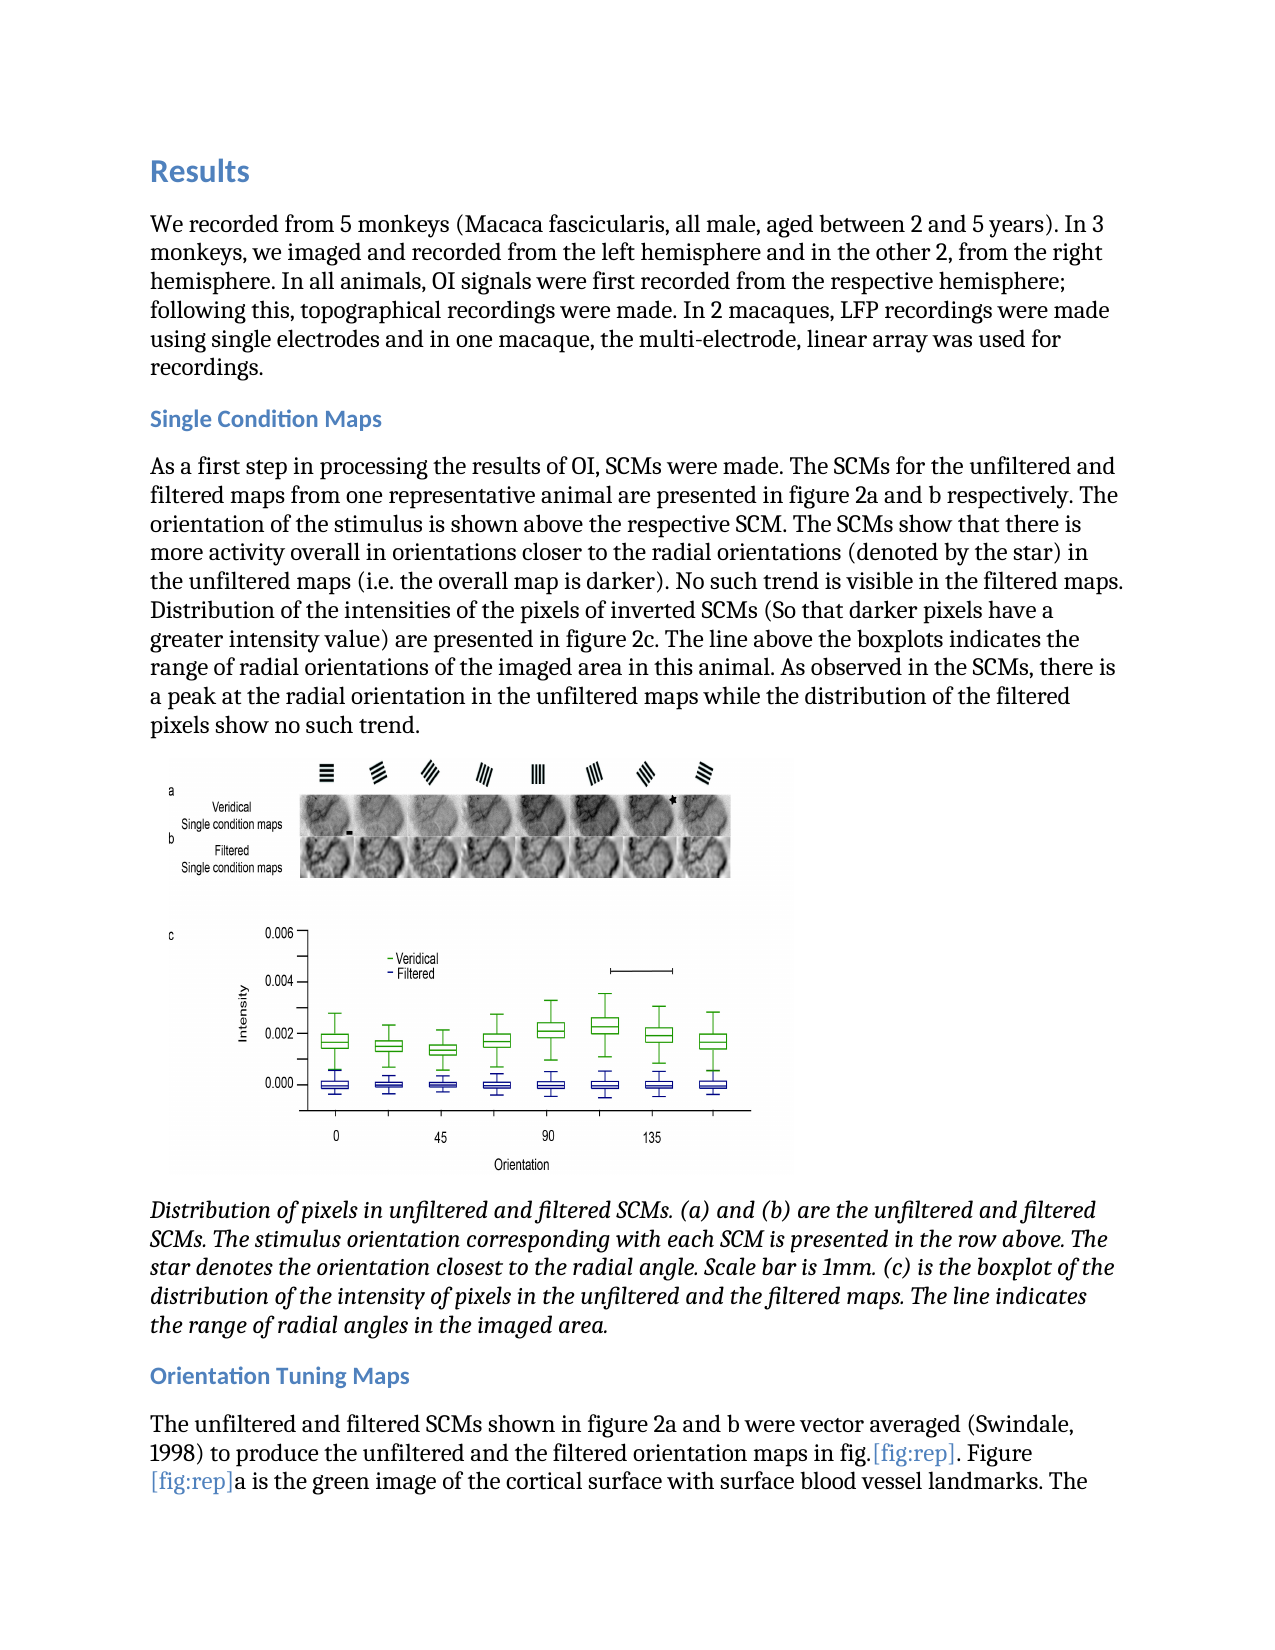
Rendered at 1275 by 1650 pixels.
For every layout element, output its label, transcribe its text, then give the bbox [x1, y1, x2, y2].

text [150, 1410, 1125, 1496]
text As a first step in processing the results of OI, SCMs were made. The SCMs for the unfiltered and filtered maps from one representative animal are presented in figure 2a and b respectively. The orientation of the stimulus is shown above the respective SCM. The SCMs show that there is more activity overall in orientations closer to the radial orientations (denoted by the star) in the unfiltered maps (i.e. the overall map is darker). No such trend is visible in the filtered maps. Distribution of the intensities of the pixels of inverted SCMs (So that darker pixels have a greater intensity value) are presented in figure 2c. The line above the boxplots indicates the range of radial orientations of the imaged area in this animal. As observed in the SCMs, there is a peak at the radial orientation in the unfiltered maps while the distribution of the filtered pixels show no such trend. [150, 452, 1125, 739]
subtitle Orientation Tuning Maps [150, 1360, 1125, 1391]
subtitle Single Condition Maps [150, 403, 1125, 433]
text We recorded from 5 monkeys (Macaca fascicularis, all male, aged between 2 and 5 years). In 3 monkeys, we imaged and recorded from the left hemisphere and in the other 2, from the right hemisphere. In all animals, OI signals were first recorded from the respective hemisphere; following this, topographical recordings were made. In 2 macaques, LFP recordings were made using single electrodes and in one macaque, the multi-electrode, linear array was used for recordings. [150, 209, 1125, 382]
picture [168, 758, 794, 1175]
text Distribution of pixels in unfiltered and filtered SCMs. (a) and (b) are the unfiltered and filtered SCMs. The stimulus orientation corresponding with each SCM is presented in the row above. The star denotes the orientation closest to the radial angle. Scale bar is 1mm. (c) is the boxplot of the distribution of the intensity of pixels in the unfiltered and the filtered maps. The line indicates the range of radial angles in the imaged area. [150, 1196, 1125, 1339]
subtitle Results [150, 150, 1125, 191]
